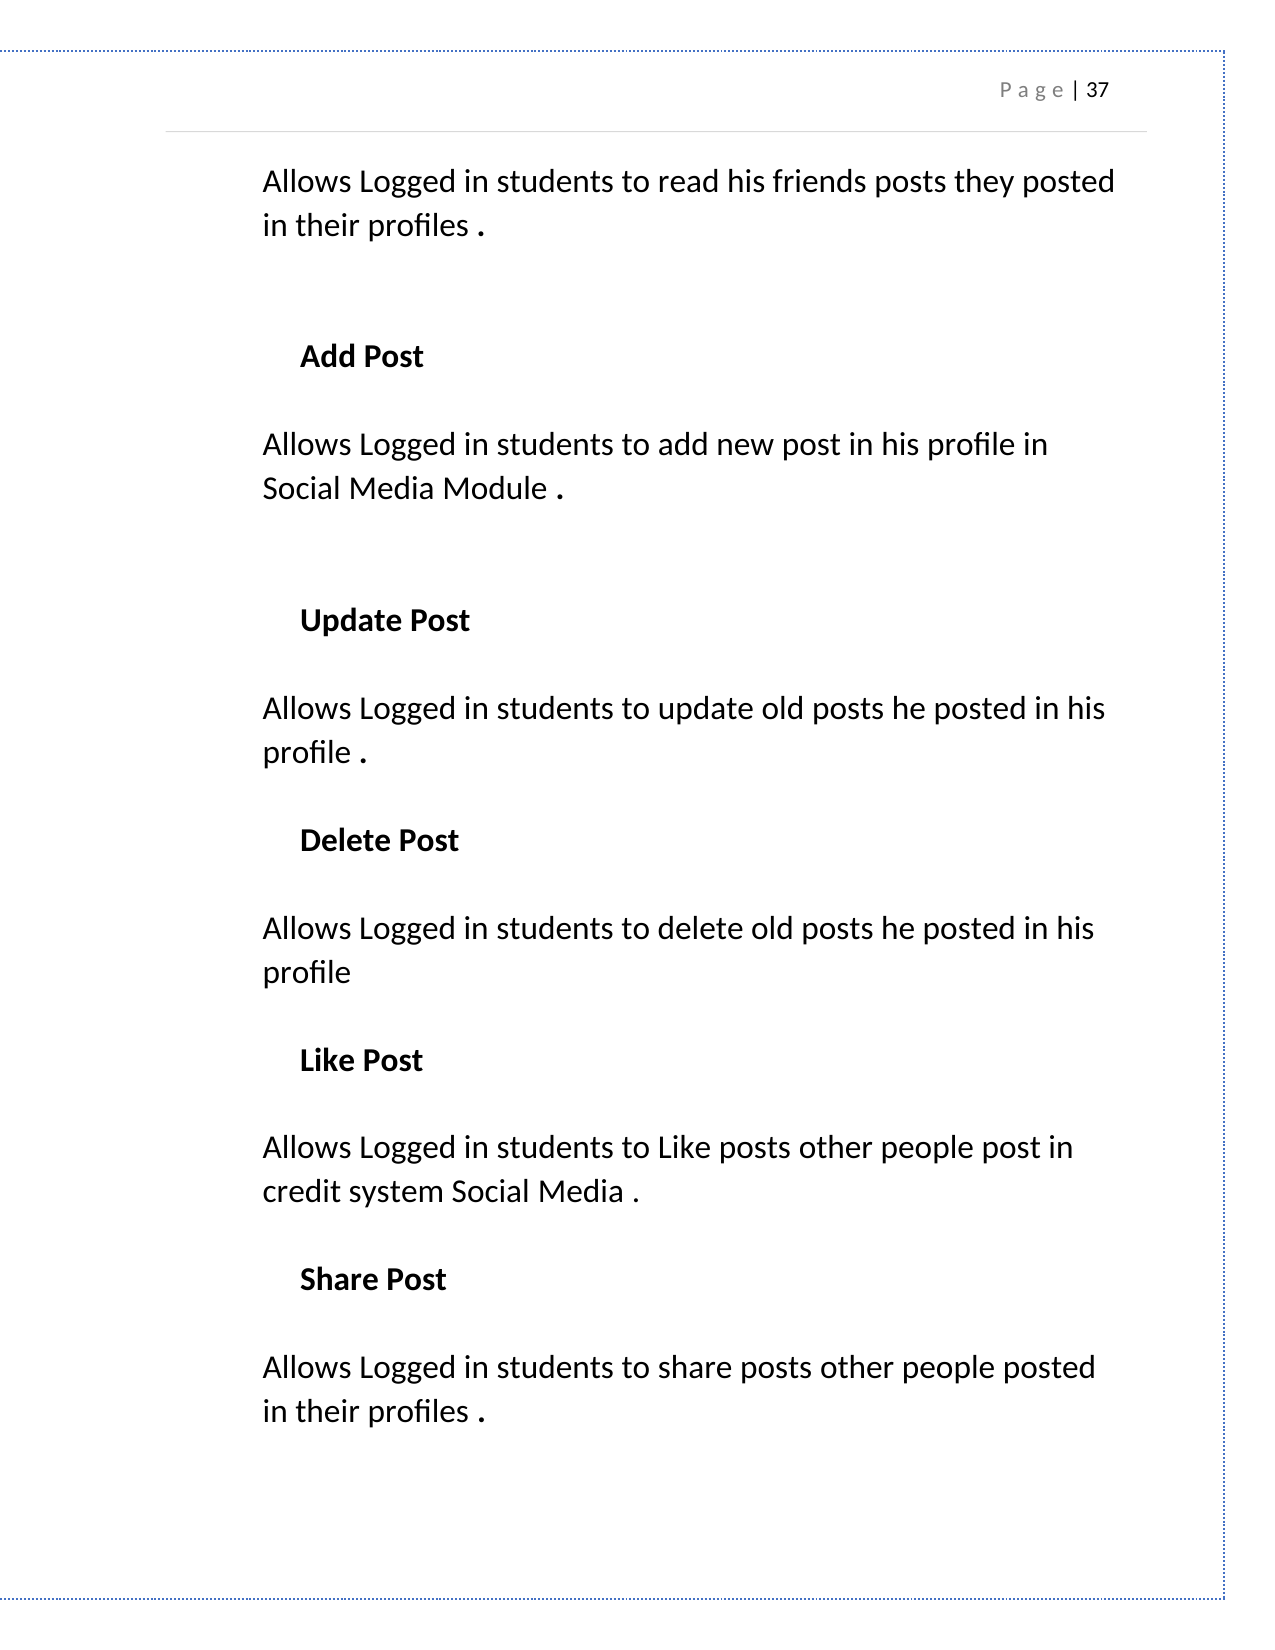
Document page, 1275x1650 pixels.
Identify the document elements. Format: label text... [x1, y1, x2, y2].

text Allows Logged in students to add new post in his profile in Social Media Module . [262, 423, 1088, 508]
subtitle Share Post [187, 1258, 1239, 1299]
text Allows Logged in students to update old posts he posted in his profile . [262, 687, 1126, 772]
text Allows Logged in students to read his friends posts they posted in their profiles . [262, 160, 1126, 244]
subtitle Add Post [187, 335, 1239, 376]
text Allows Logged in students to delete old posts he posted in his profile [262, 907, 1097, 991]
subtitle Delete Post [187, 819, 1239, 859]
subtitle Like Post [187, 1038, 1239, 1079]
text Allows Logged in students to share posts other people posted in their profiles . [262, 1346, 1113, 1431]
subtitle Update Post [187, 599, 1239, 640]
text Allows Logged in students to Like posts other people post in credit system Social Media . [262, 1126, 1126, 1211]
